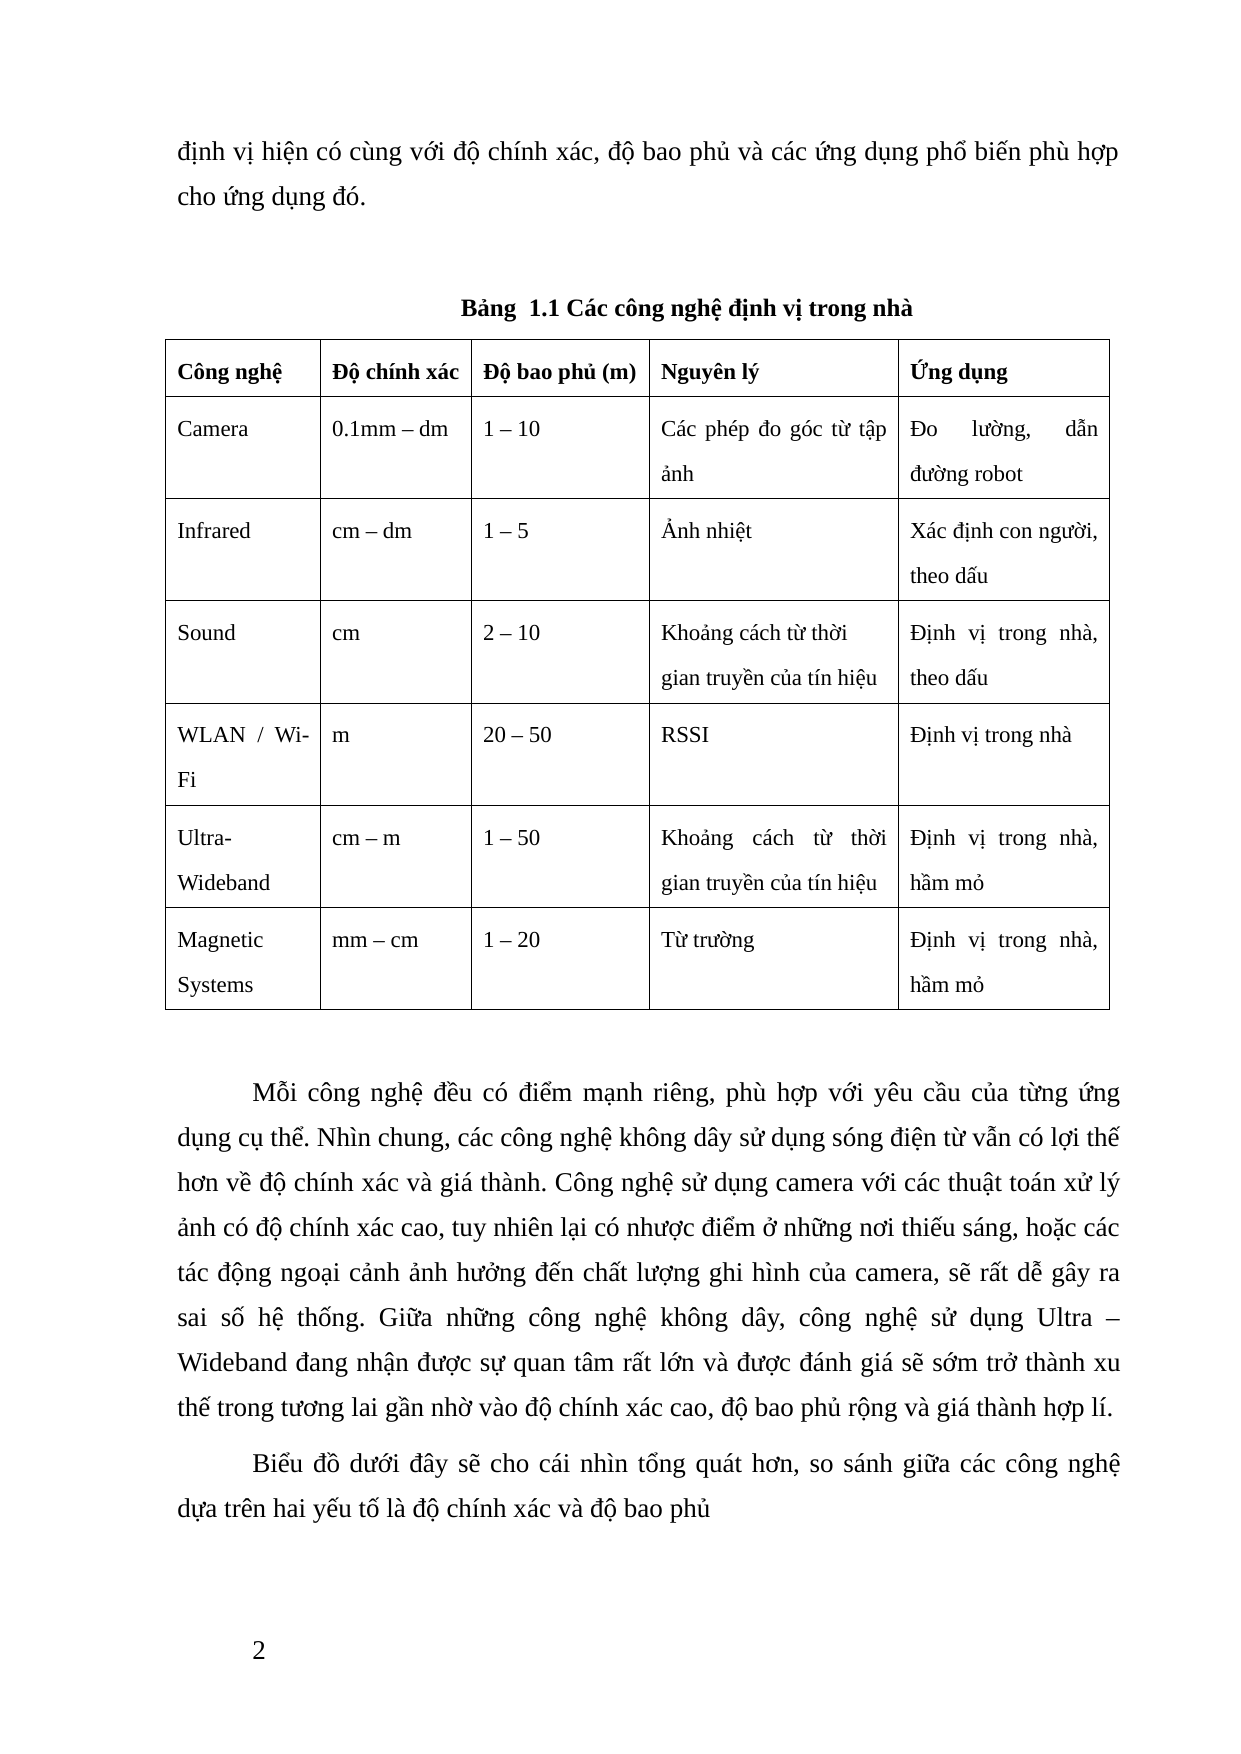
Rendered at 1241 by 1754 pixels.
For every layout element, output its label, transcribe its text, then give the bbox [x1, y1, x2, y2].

table_cell Từ trường [650, 908, 898, 1009]
table_cell 1 – 10 [472, 397, 649, 498]
table_cell cm – dm [321, 499, 471, 600]
table_cell Khoảng cách từ thời gian truyền của tín hiệu [650, 806, 898, 907]
table_cell Định vị trong nhà, hầm mỏ [899, 806, 1109, 907]
table_cell 2 – 10 [472, 601, 649, 702]
table_cell Ảnh nhiệt [650, 499, 898, 600]
table_cell mm – cm [321, 908, 471, 1009]
table_cell Infrared [166, 499, 320, 600]
table_cell 1 – 5 [472, 499, 649, 600]
table_cell Định vị trong nhà [899, 704, 1109, 805]
table_cell cm [321, 601, 471, 702]
table_cell 0.1mm – dm [321, 397, 471, 498]
table_cell 1 – 50 [472, 806, 649, 907]
table_cell Đo lường, dẫn đường robot [899, 397, 1109, 498]
table_header Ứng dụng [899, 340, 1109, 396]
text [177, 131, 1122, 214]
table_cell RSSI [650, 704, 898, 805]
table_header Nguyên lý [650, 340, 898, 396]
table_cell Định vị trong nhà, hầm mỏ [899, 908, 1109, 1009]
table_header Độ chính xác [321, 340, 471, 396]
table_cell WLAN / Wi-Fi [166, 704, 320, 805]
table_cell 1 – 20 [472, 908, 649, 1009]
table_cell Xác định con người, theo dấu [899, 499, 1109, 600]
table_cell cm – m [321, 806, 471, 907]
table_cell Định vị trong nhà, theo dấu [899, 601, 1109, 702]
table_header Độ bao phủ (m) [472, 340, 649, 396]
text Mỗi công nghệ đều có điểm mạnh riêng, phù hợp với yêu cầu của từng ứng dụng cụ thể. Nhìn chung, các công nghệ không dây sử dụng sóng điện từ vẫn có lợi thế hơn về độ chính xác và giá thành. Công nghệ sử dụng camera với các thuật toán xử lý ảnh có độ chính xác cao, tuy nhiên lại có nhược điểm ở những nơi thiếu sáng, hoặc các tác động ngoại cảnh ảnh hưởng đến chất lượng ghi hình của camera, sẽ rất dễ gây ra sai số hệ thống. Giữa những công nghệ không dây, công nghệ sử dụng Ultra – Wideband đang nhận được sự quan tâm rất lớn và được đánh giá sẽ sớm trở thành xu thế trong tương lai gần nhờ vào độ chính xác cao, độ bao phủ rộng và giá thành hợp lí. [177, 1073, 1122, 1425]
table_header Công nghệ [166, 340, 320, 396]
table_cell Khoảng cách từ thời gian truyền của tín hiệu [650, 601, 898, 702]
table_cell Ultra-Wideband [166, 806, 320, 907]
text Biểu đồ dưới đây sẽ cho cái nhìn tổng quát hơn, so sánh giữa các công nghệ dựa trên hai yếu tố là độ chính xác và độ bao phủ [177, 1444, 1122, 1526]
table_cell Magnetic Systems [166, 908, 320, 1009]
table_cell Các phép đo góc từ tập ảnh [650, 397, 898, 498]
table_cell Camera [166, 397, 320, 498]
table_cell 20 – 50 [472, 704, 649, 805]
table_cell Sound [166, 601, 320, 702]
table_cell m [321, 704, 471, 805]
